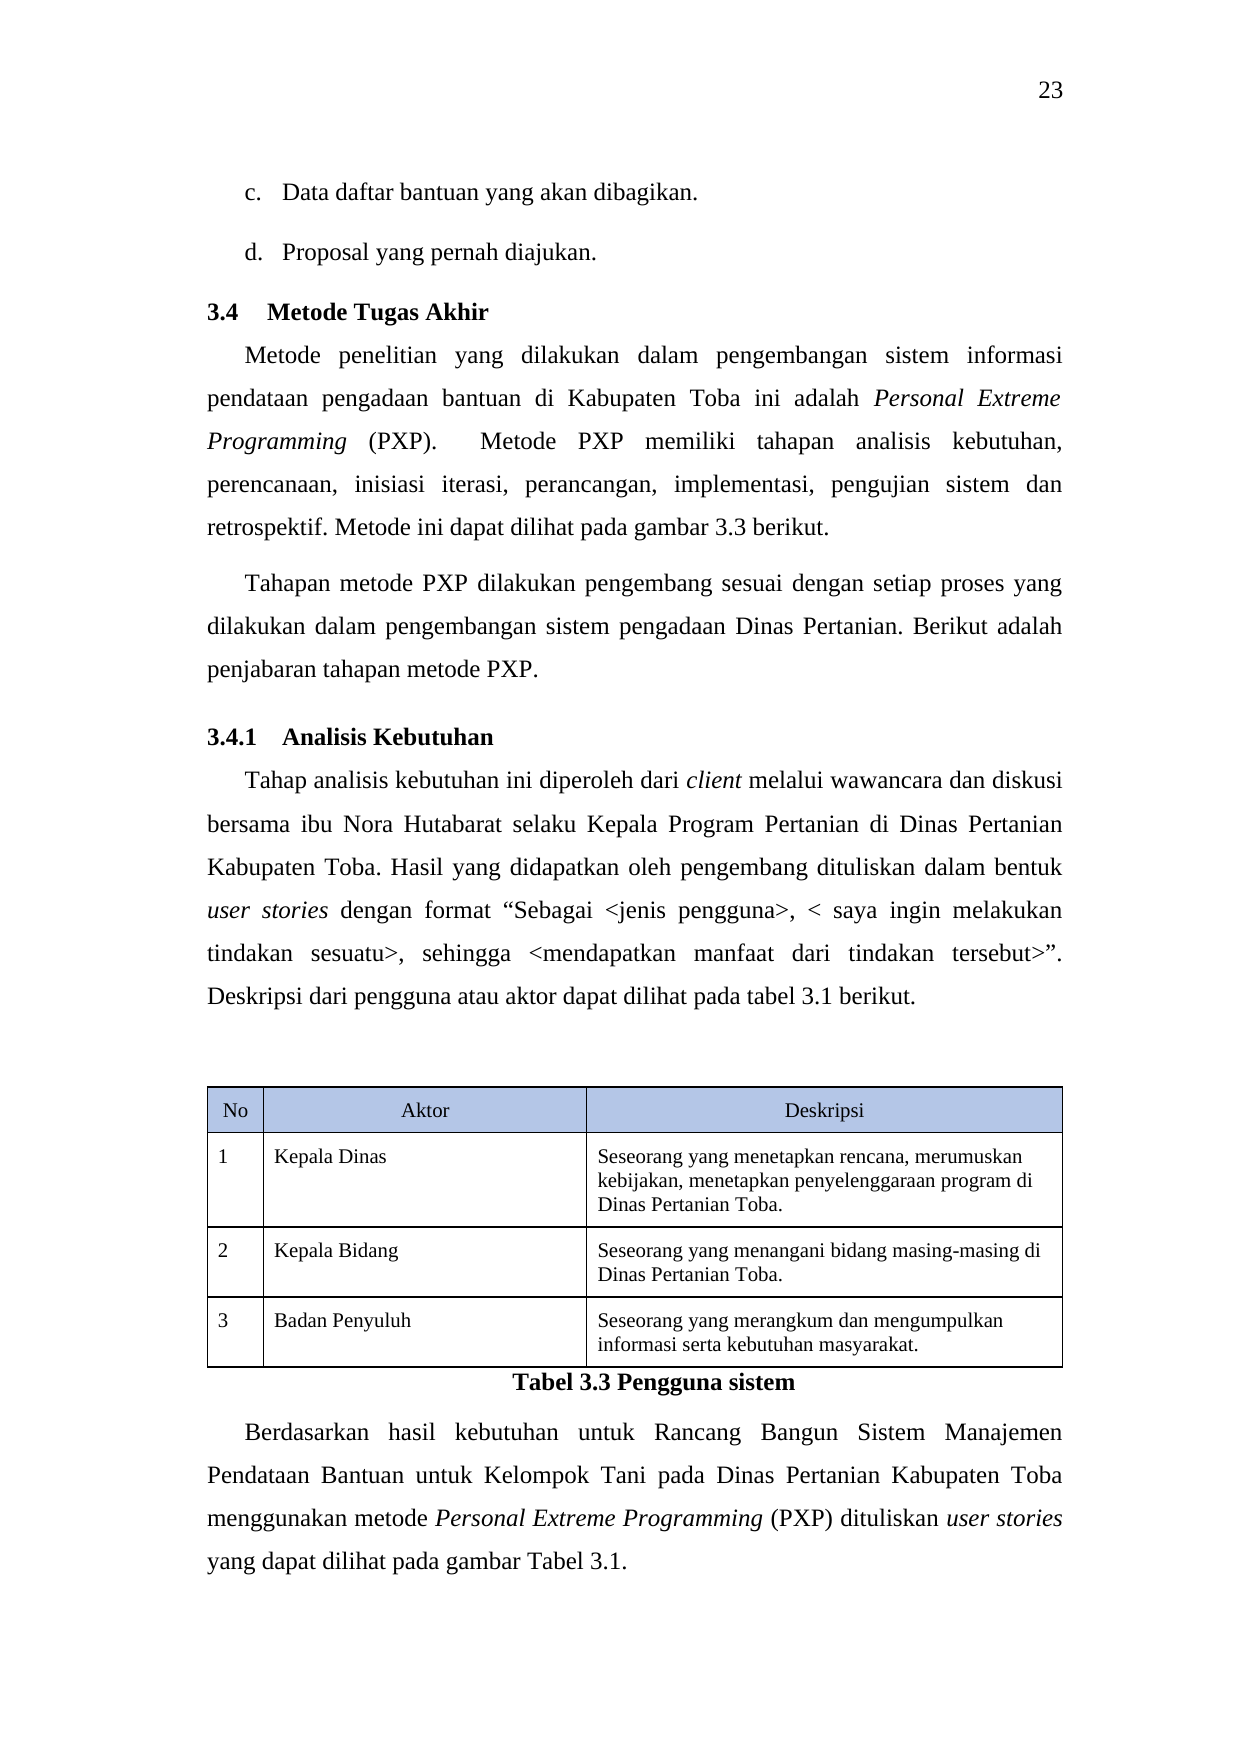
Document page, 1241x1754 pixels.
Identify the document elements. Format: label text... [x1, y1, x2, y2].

text Tahap analisis kebutuhan ini diperoleh dari client melalui wawancara dan diskusi bersama ibu Nora Hutabarat selaku Kepala Program Pertanian di Dinas Pertanian Kabupaten Toba. Hasil yang didapatkan oleh pengembang dituliskan dalam bentuk user stories dengan format “Sebagai <jenis pengguna>, < saya ingin melakukan tindakan sesuatu>, sehingga <mendapatkan manfaat dari tindakan tersebut>”. Deskripsi dari pengguna atau aktor dapat dilihat pada tabel 3.1 berikut. [207, 766, 1063, 1010]
table_cell Kepala Dinas [264, 1133, 586, 1226]
text Tahapan metode PXP dilakukan pengembang sesuai dengan setiap proses yang dilakukan dalam pengembangan sistem pengadaan Dinas Pertanian. Berikut adalah penjabaran tahapan metode PXP. [207, 568, 1063, 683]
table_cell Seseorang yang menangani bidang masing-masing di Dinas Pertanian Toba. [587, 1228, 1062, 1296]
table_header Deskripsi [587, 1088, 1062, 1132]
table_cell Seseorang yang merangkum dan mengumpulkan informasi serta kebutuhan masyarakat. [587, 1298, 1062, 1366]
table_cell Kepala Bidang [264, 1228, 586, 1296]
table_cell 3 [208, 1298, 263, 1366]
table_cell 2 [208, 1228, 263, 1296]
table_header No [208, 1088, 263, 1132]
subtitle Metode Tugas Akhir [207, 297, 1063, 326]
list Data daftar bantuan yang akan dibagikan. [244, 177, 1063, 206]
text Metode penelitian yang dilakukan dalam pengembangan sistem informasi pendataan pengadaan bantuan di Kabupaten Toba ini adalah Personal Extreme Programming (PXP). Metode PXP memiliki tahapan analisis kebutuhan, perencanaan, inisiasi iterasi, perancangan, implementasi, pengujian sistem dan retrospektif. Metode ini dapat dilihat pada gambar 3.3 berikut. [207, 340, 1063, 541]
subtitle Analisis Kebutuhan [207, 722, 1063, 751]
table_cell Badan Penyuluh [264, 1298, 586, 1366]
table_cell Seseorang yang menetapkan rencana, merumuskan kebijakan, menetapkan penyelenggaraan program di Dinas Pertanian Toba. [587, 1133, 1062, 1226]
table_cell 1 [208, 1133, 263, 1226]
list Proposal yang pernah diajukan. [244, 237, 1063, 266]
table_header Aktor [264, 1088, 586, 1132]
text Berdasarkan hasil kebutuhan untuk Rancang Bangun Sistem Manajemen Pendataan Bantuan untuk Kelompok Tani pada Dinas Pertanian Kabupaten Toba menggunakan metode Personal Extreme Programming (PXP) dituliskan user stories yang dapat dilihat pada gambar Tabel 3.1. [207, 1417, 1063, 1575]
